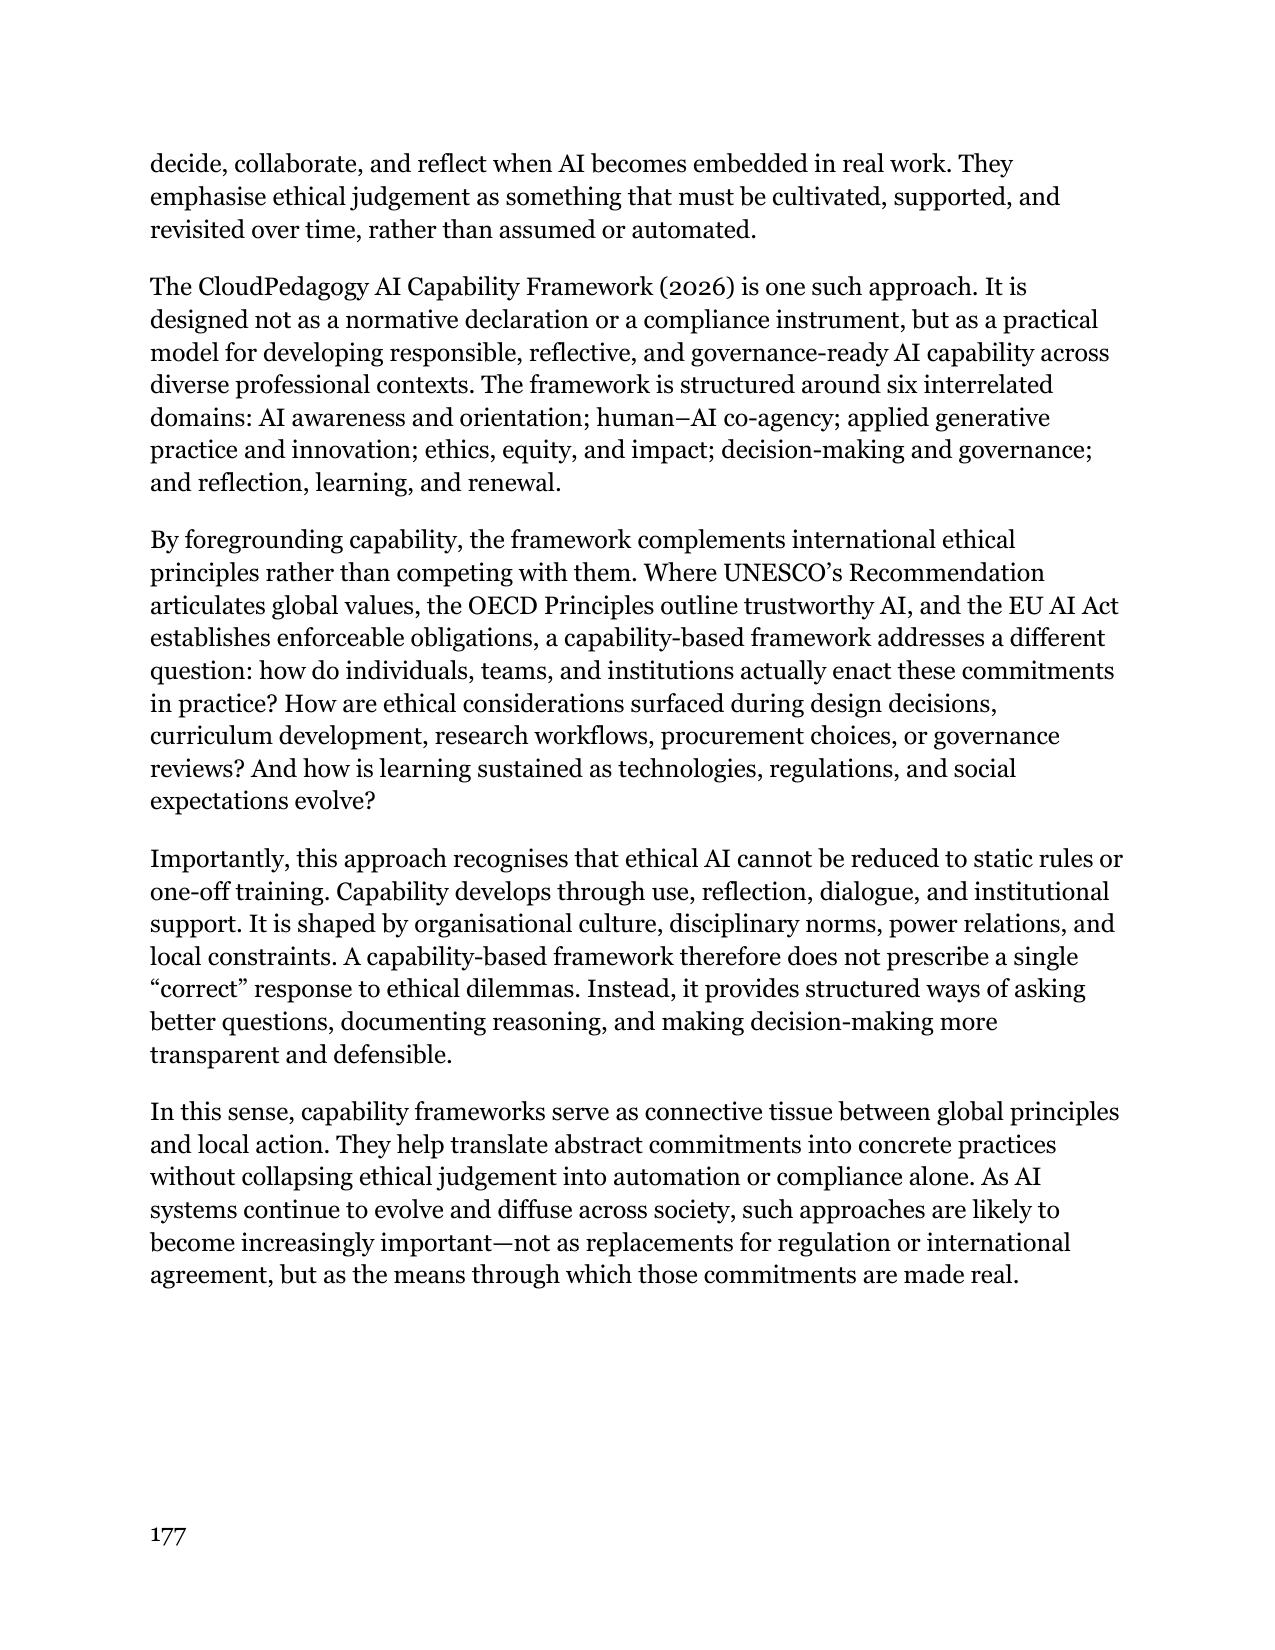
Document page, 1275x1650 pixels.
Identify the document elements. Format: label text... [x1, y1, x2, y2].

text The CloudPedagogy AI Capability Framework (2026) is one such approach. It is designed not as a normative declaration or a compliance instrument, but as a practical model for developing responsible, reflective, and governance-ready AI capability across diverse professional contexts. The framework is structured around six interrelated domains: AI awareness and orientation; human–AI co-agency; applied generative practice and innovation; ethics, equity, and impact; decision-making and governance; and reflection, learning, and renewal. [150, 273, 1125, 497]
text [150, 150, 1125, 244]
text Importantly, this approach recognises that ethical AI cannot be reduced to static rules or one-off training. Capability develops through use, reflection, dialogue, and institutional support. It is shaped by organisational culture, disciplinary norms, power relations, and local constraints. A capability-based framework therefore does not prescribe a single “correct” response to ethical dilemmas. Instead, it provides structured ways of asking better questions, documenting reasoning, and making decision-making more transparent and defensible. [150, 844, 1125, 1068]
text By foregrounding capability, the framework complements international ethical principles rather than competing with them. Where UNESCO’s Recommendation articulates global values, the OECD Principles outline trustworthy AI, and the EU AI Act establishes enforceable obligations, a capability-based framework addresses a different question: how do individuals, teams, and institutions actually enact these commitments in practice? How are ethical considerations surfaced during design decisions, curriculum development, research workflows, procurement choices, or governance reviews? And how is learning sustained as technologies, regulations, and social expectations evolve? [150, 526, 1125, 815]
text In this sense, capability frameworks serve as connective tissue between global principles and local action. They help translate abstract commitments into concrete practices without collapsing ethical judgement into automation or compliance alone. As AI systems continue to evolve and diffuse across society, such approaches are likely to become increasingly important—not as replacements for regulation or international agreement, but as the means through which those commitments are made real. [150, 1098, 1125, 1289]
